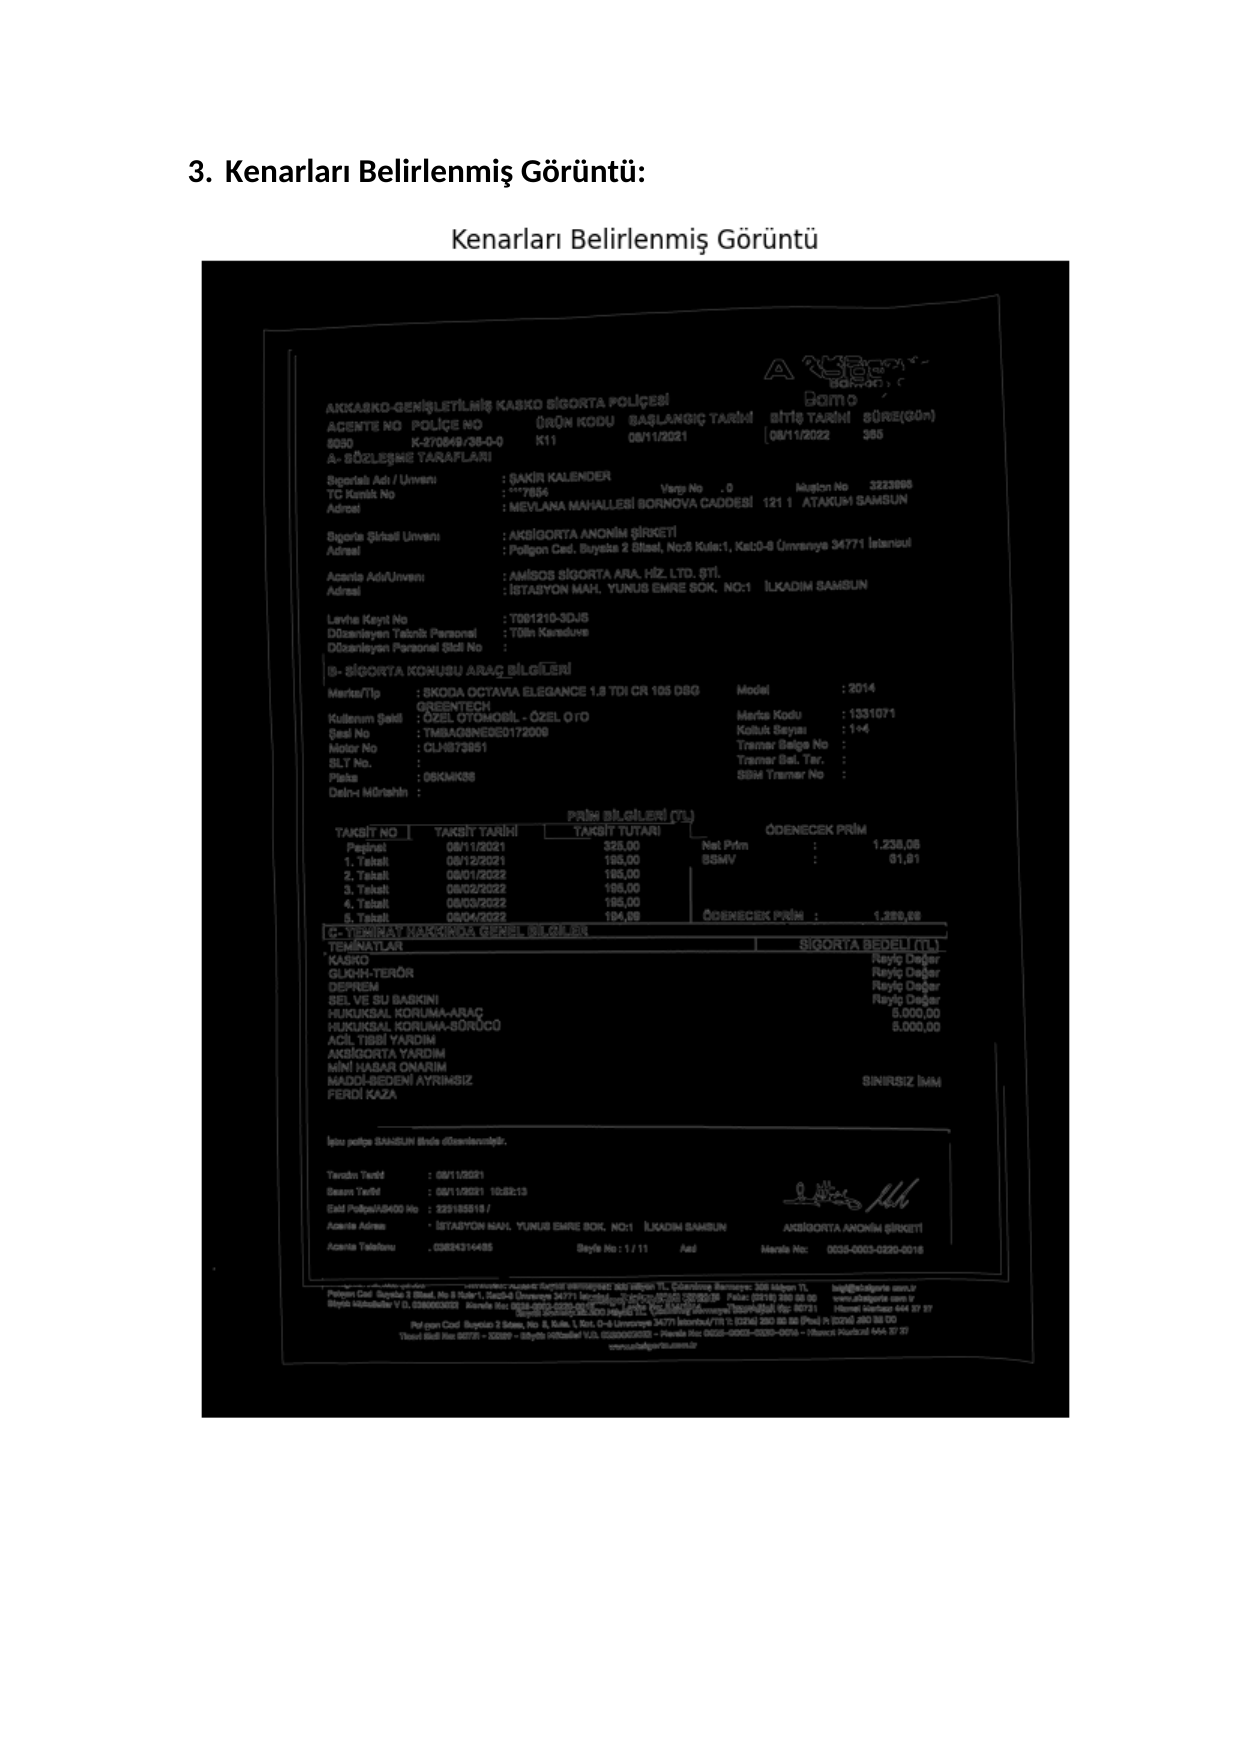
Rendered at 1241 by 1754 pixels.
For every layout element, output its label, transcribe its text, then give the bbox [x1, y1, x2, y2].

list Kenarları Belirlenmiş Görüntü: [187, 150, 1090, 191]
picture [187, 213, 1083, 1433]
